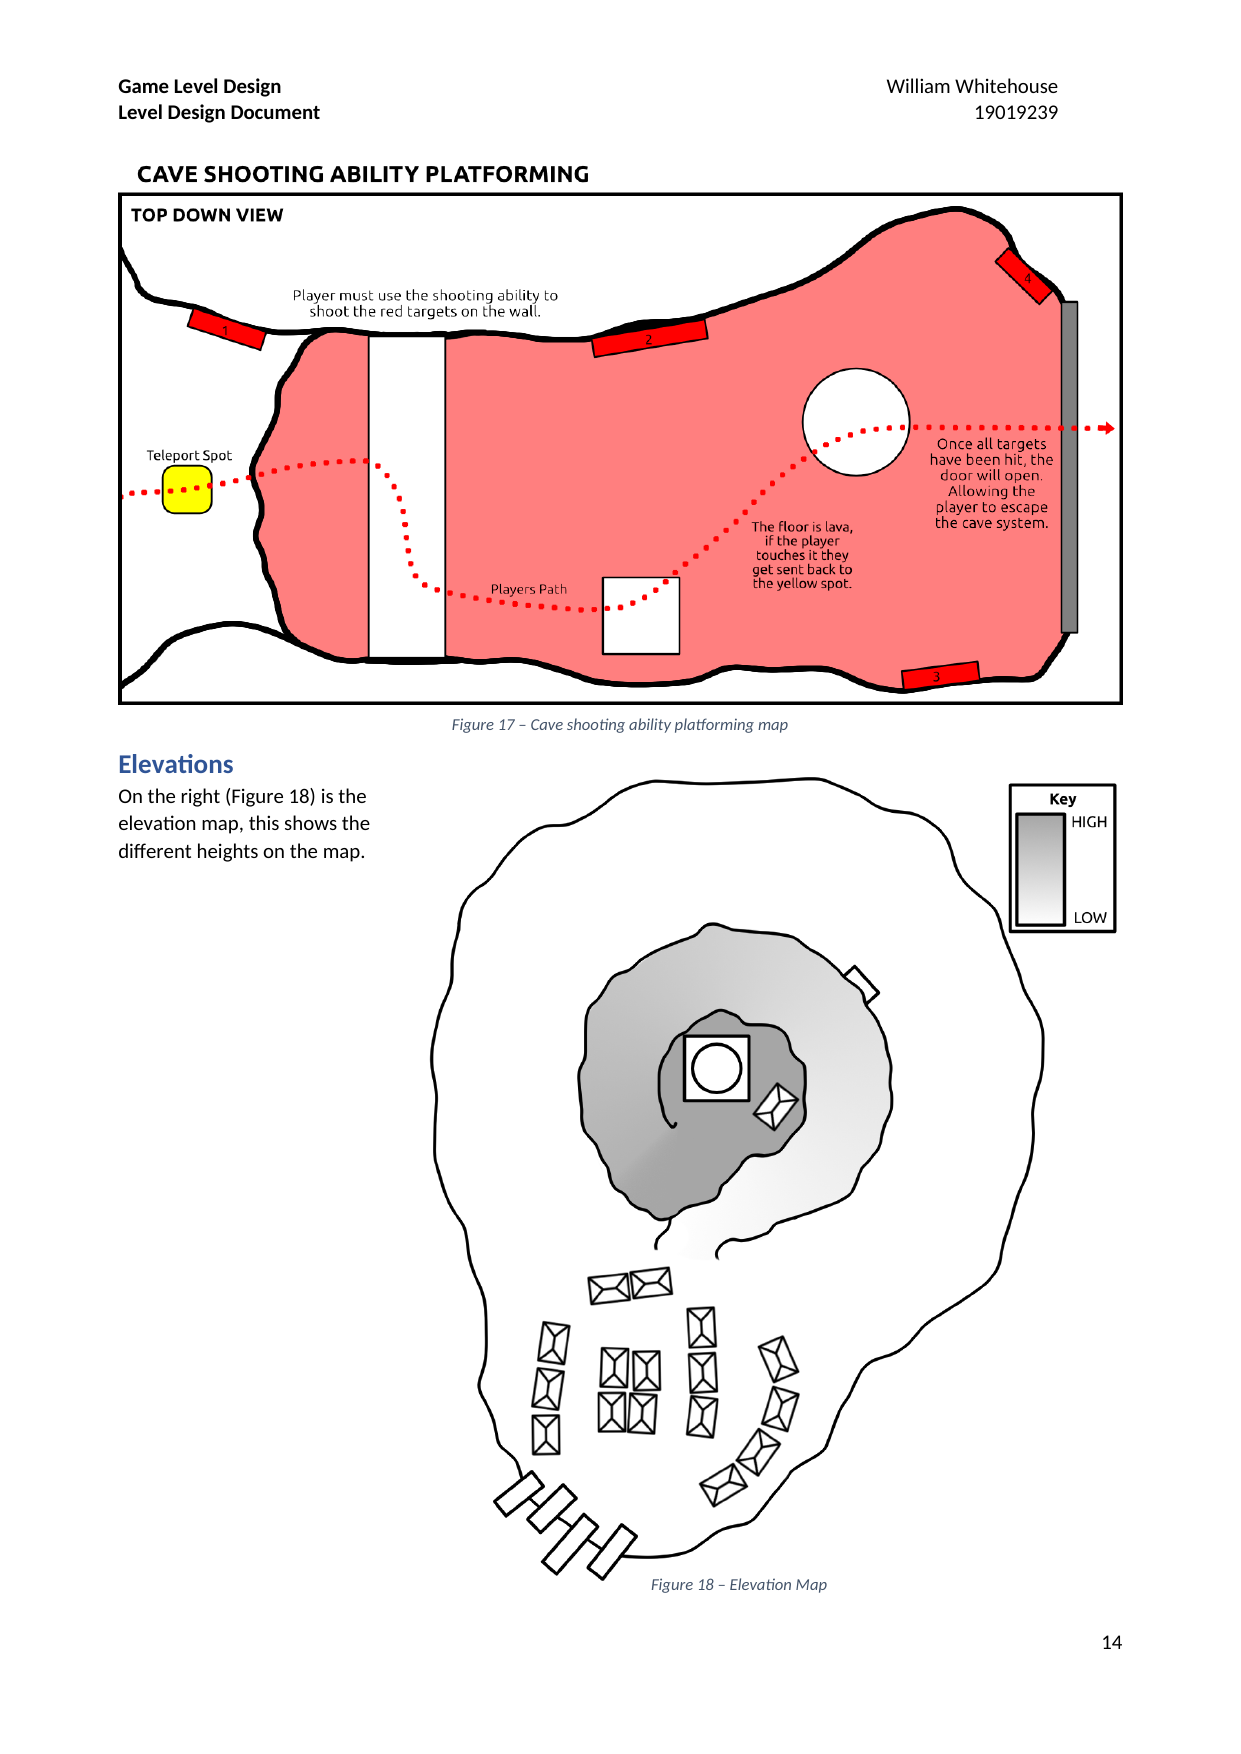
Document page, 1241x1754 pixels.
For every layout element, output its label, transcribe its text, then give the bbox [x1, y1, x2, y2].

picture [118, 153, 1123, 705]
picture [426, 775, 1123, 1582]
text On the right (Figure 18) is the elevation map, this shows the different heights on the map. [118, 783, 426, 863]
subtitle Elevations [118, 741, 1122, 781]
